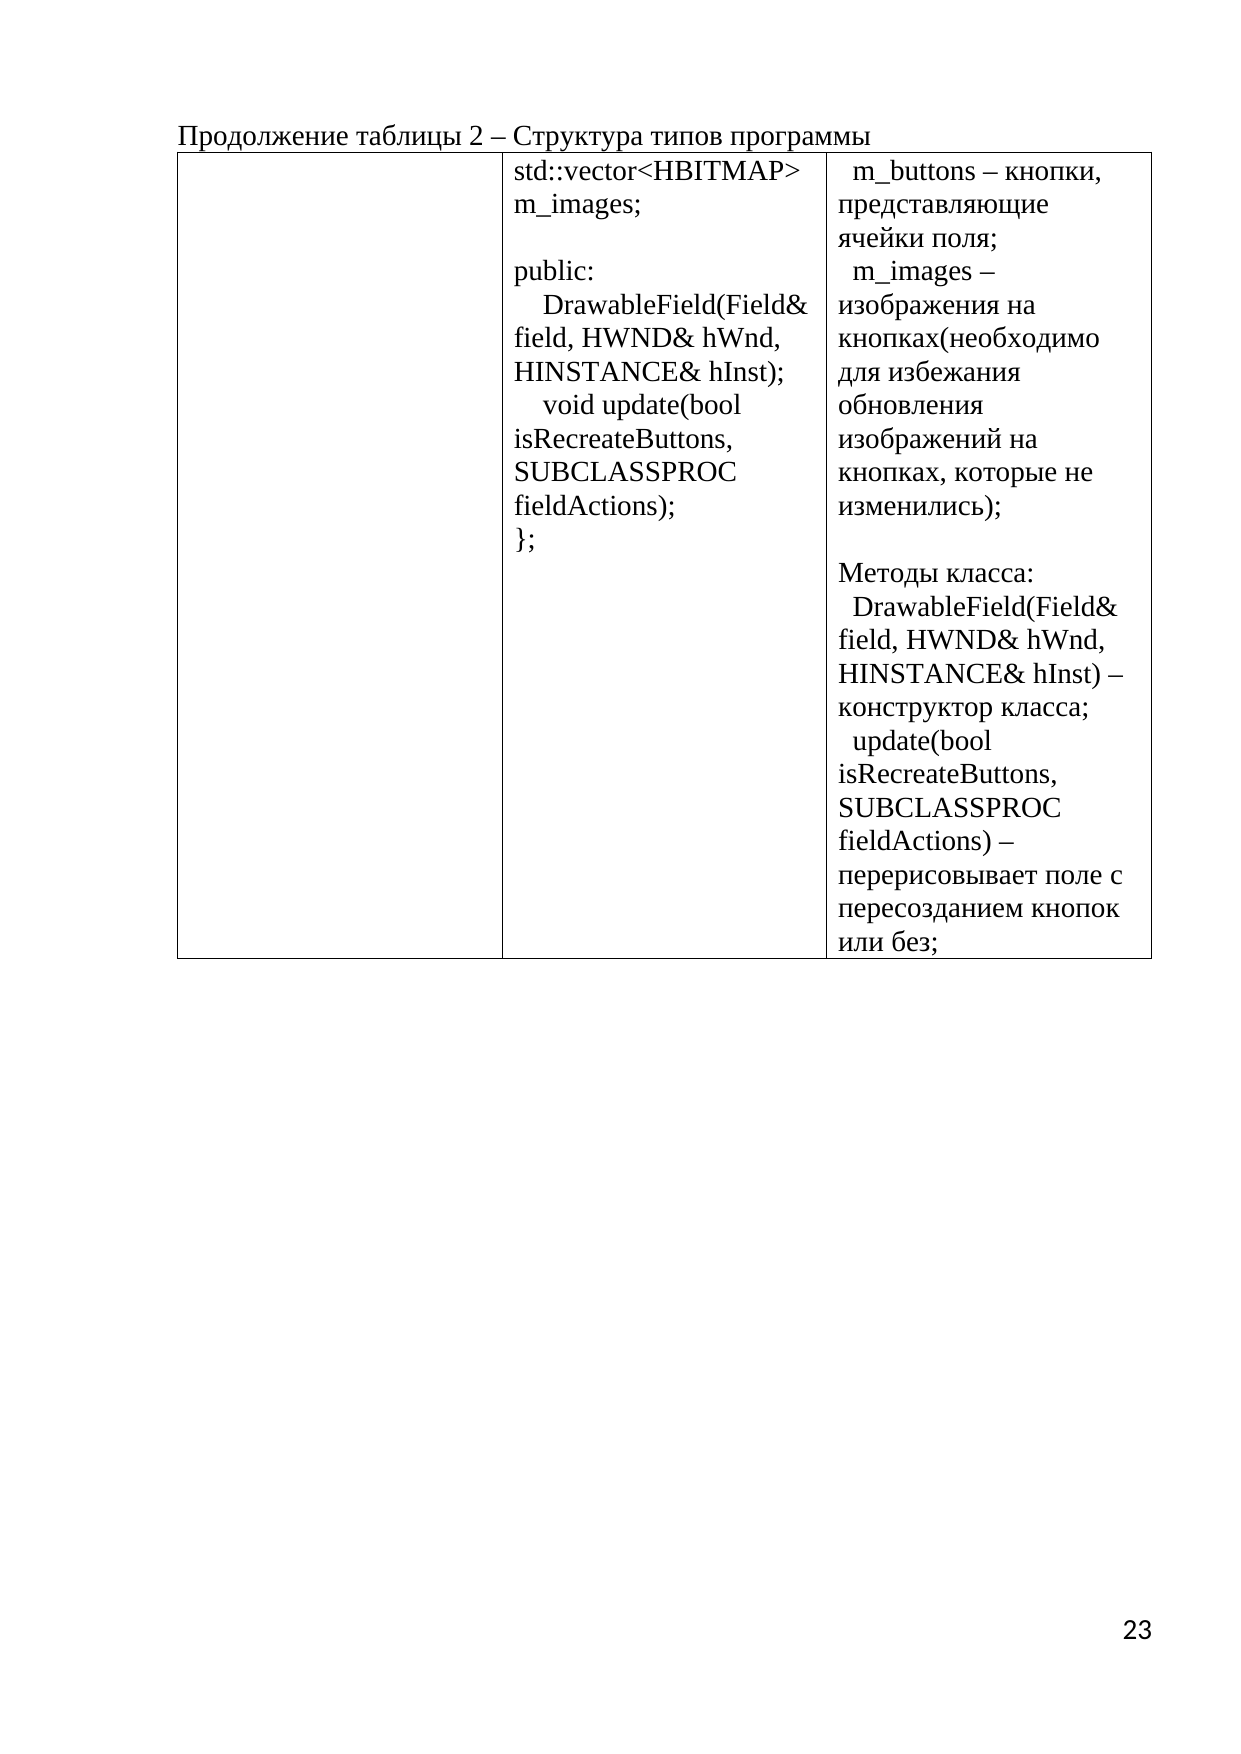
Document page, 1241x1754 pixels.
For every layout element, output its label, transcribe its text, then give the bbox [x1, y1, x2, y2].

text Продолжение таблицы 2 – Структура типов программы [177, 118, 1152, 152]
table_header m_buttons – кнопки, представляющие ячейки поля; m_images – изображения на кнопках(необходимо для избежания обновления изображений на кнопках, которые не изменились); Методы класса: DrawableField(Field& field, HWND& hWnd, HINSTANCE& hInst) – конструктор класса; update(bool isRecreateButtons, SUBCLASSPROC fieldActions) – перерисовывает поле с пересозданием кнопок или без; [827, 153, 1151, 958]
table_header std::vector<HBITMAP> m_images; public: DrawableField(Field& field, HWND& hWnd, HINSTANCE& hInst); void update(bool isRecreateButtons, SUBCLASSPROC fieldActions); }; [503, 153, 826, 958]
table_header [178, 153, 502, 958]
